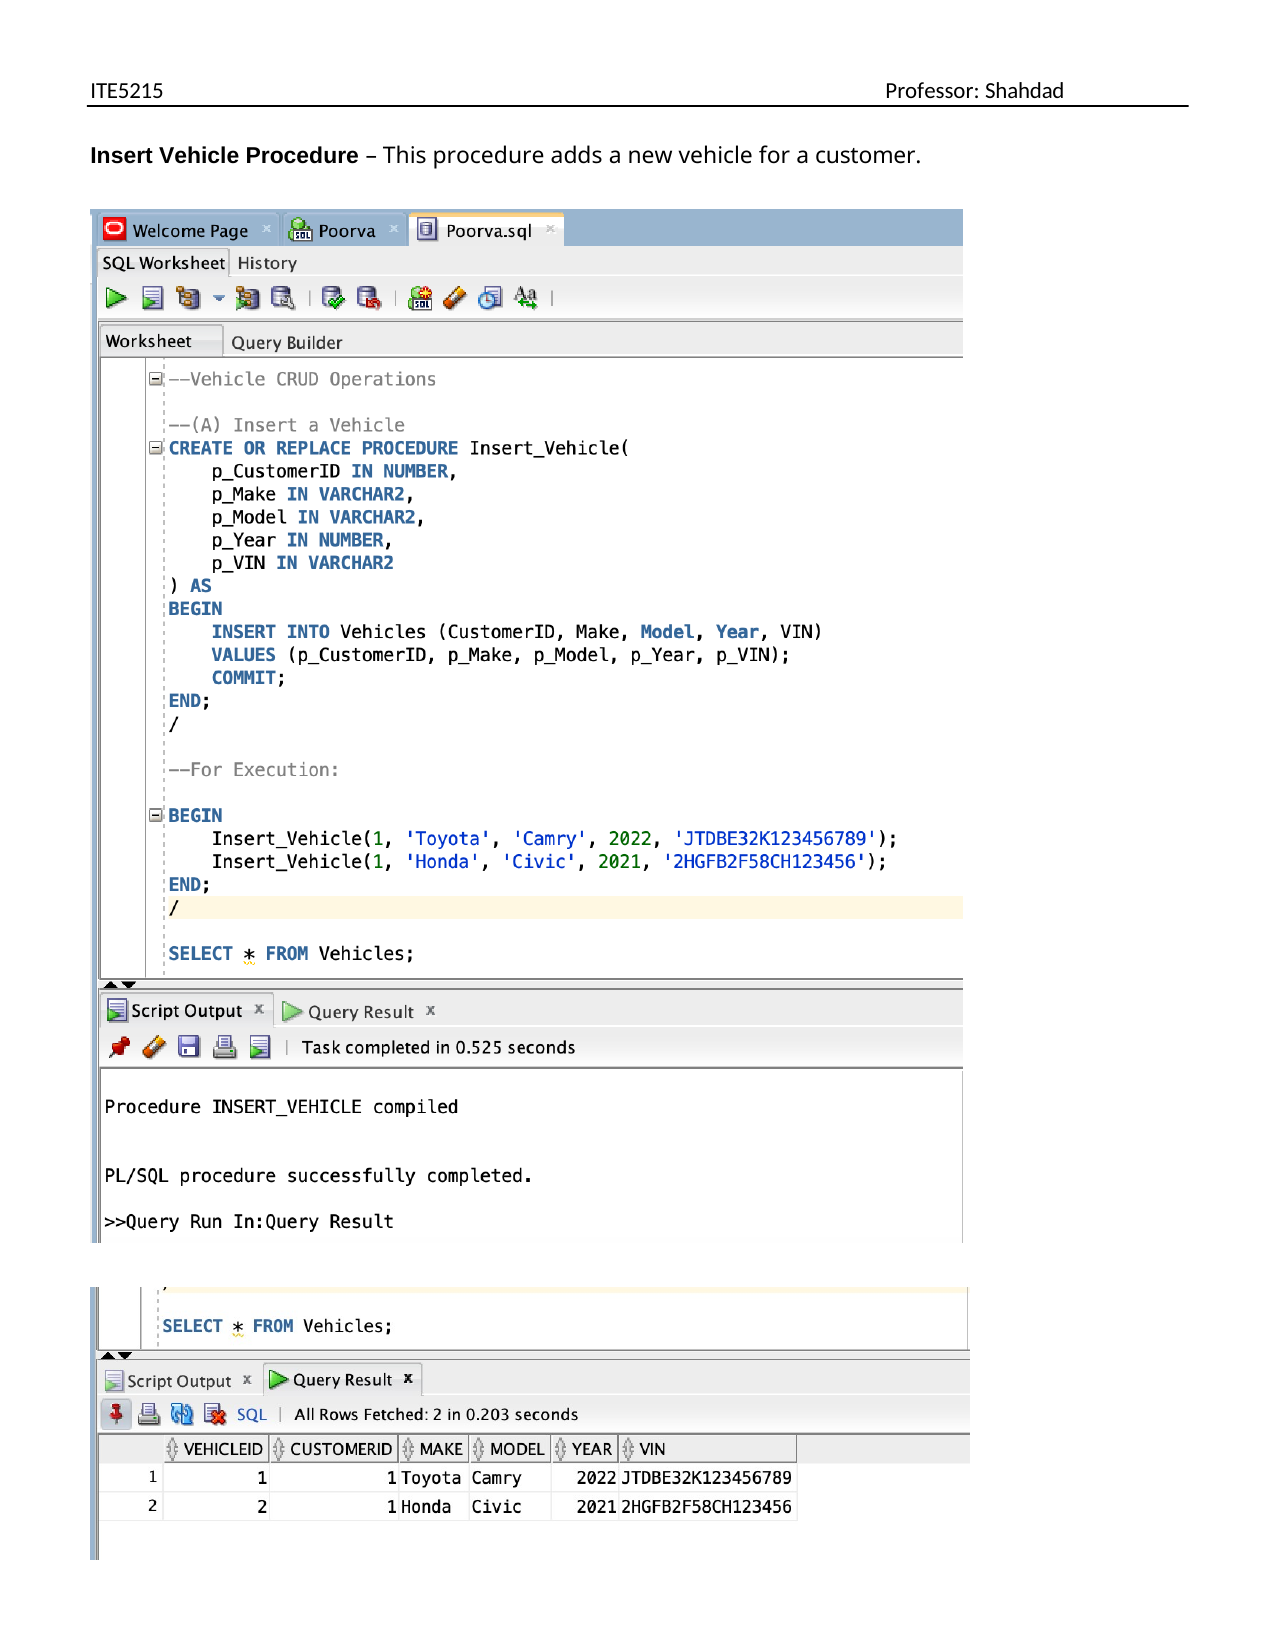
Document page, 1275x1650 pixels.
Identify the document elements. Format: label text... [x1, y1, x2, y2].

picture [90, 209, 963, 1243]
text Insert Vehicle Procedure – This procedure adds a new vehicle for a customer. [90, 139, 1237, 170]
picture [90, 1287, 970, 1560]
